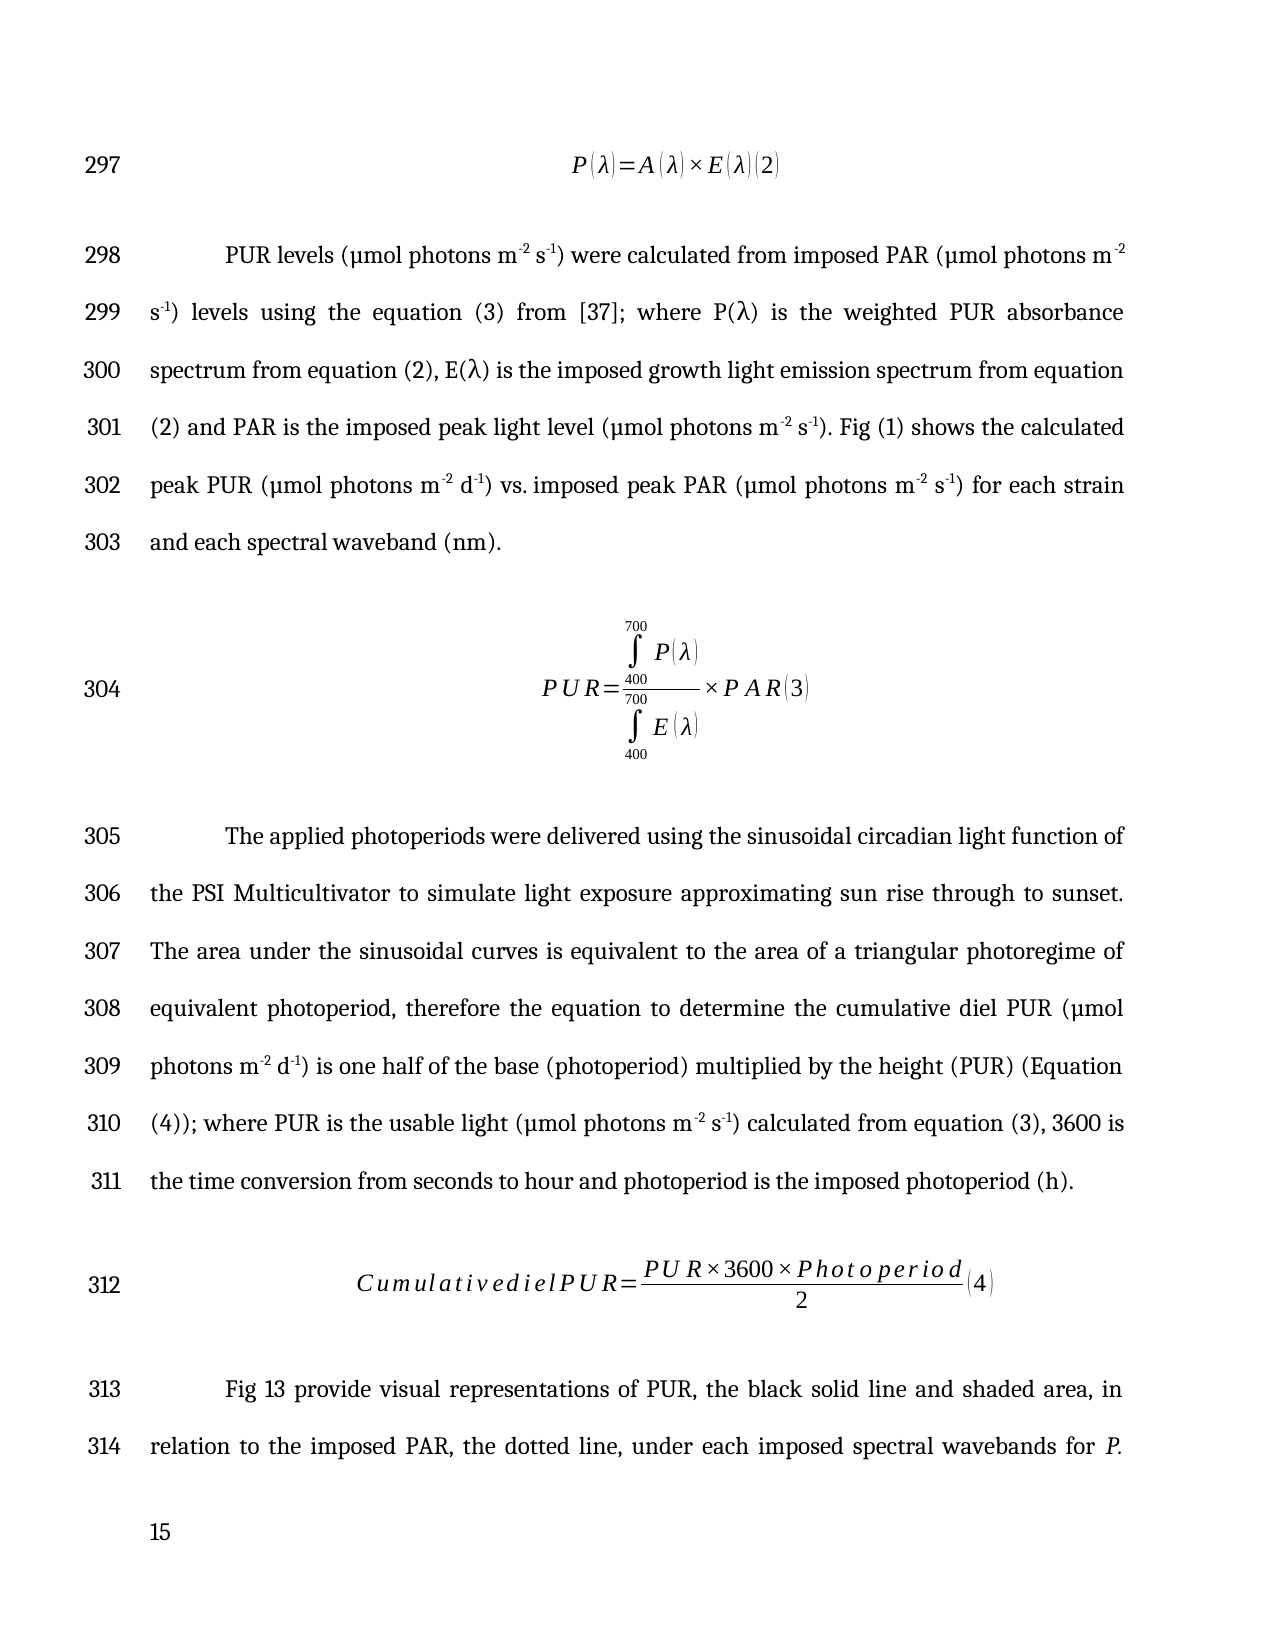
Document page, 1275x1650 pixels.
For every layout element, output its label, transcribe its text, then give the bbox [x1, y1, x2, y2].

text PUR levels (µmol photons m-2 s-1) were calculated from imposed PAR (µmol photons m-2 s-1) levels using the equation (3) from [37]; where P(λ) is the weighted PUR absorbance spectrum from equation (2), E(λ) is the imposed growth light emission spectrum from equation (2) and PAR is the imposed peak light level (µmol photons m-2 s-1). Fig (1) shows the calculated peak PUR (µmol photons m-2 d-1) vs. imposed peak PAR (µmol photons m-2 s-1) for each strain and each spectral waveband (nm). [150, 241, 1125, 557]
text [150, 1374, 1125, 1461]
text The applied photoperiods were delivered using the sinusoidal circadian light function of the PSI Multicultivator to simulate light exposure approximating sun rise through to sunset. The area under the sinusoidal curves is equivalent to the area of a triangular photoregime of equivalent photoperiod, therefore the equation to determine the cumulative diel PUR (µmol photons m-2 d-1) is one half of the base (photoperiod) multiplied by the height (PUR) (Equation (4)); where PUR is the usable light (µmol photons m-2 s-1) calculated from equation (3), 3600 is the time conversion from seconds to hour and photoperiod is the imposed photoperiod (h). [150, 822, 1125, 1196]
